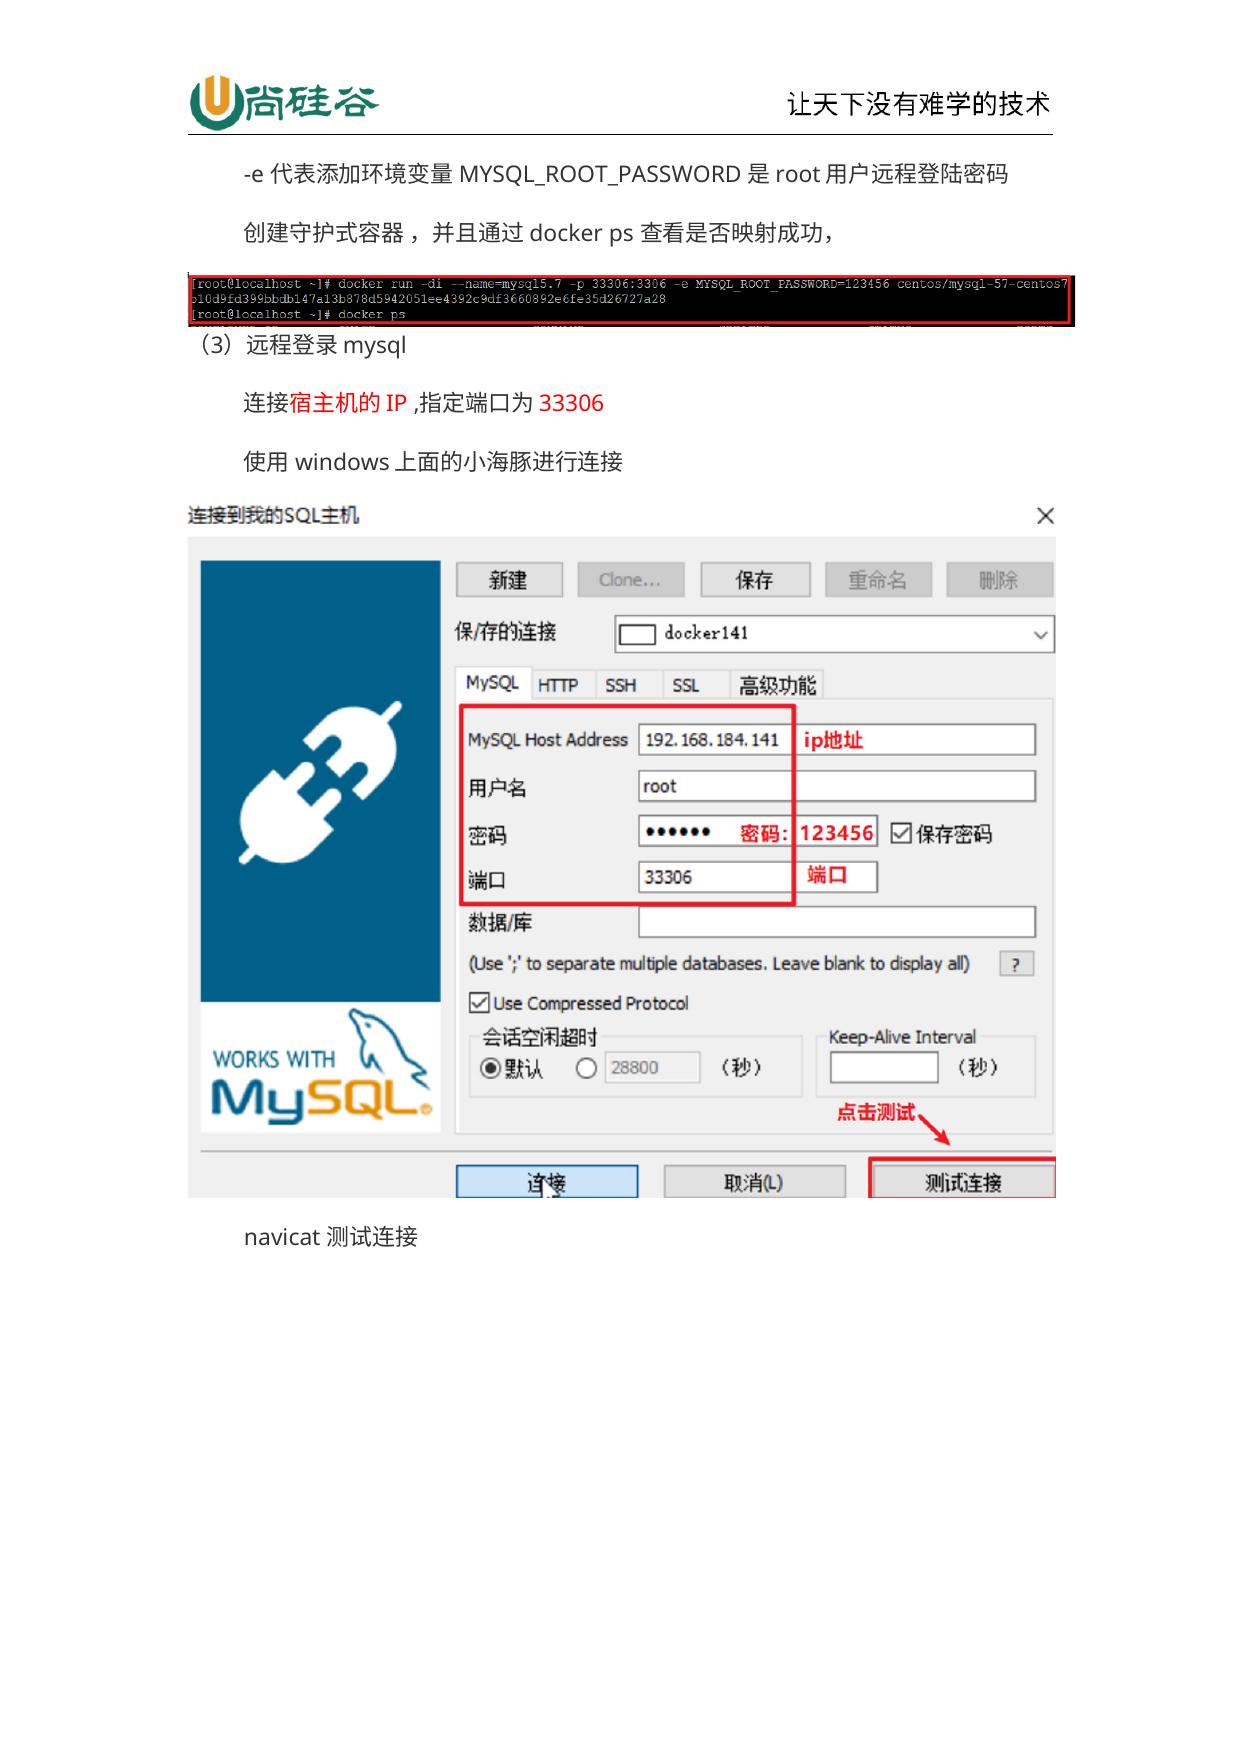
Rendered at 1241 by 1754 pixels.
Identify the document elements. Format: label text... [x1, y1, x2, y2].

text -e 代表添加环境变量 MYSQL_ROOT_PASSWORD 是root用户远程登陆密码 [244, 156, 1053, 189]
text 连接宿主机的IP ,指定端口为33306 [244, 385, 1053, 418]
text （3）远程登录mysql [187, 327, 1053, 360]
text 创建守护式容器 ，并且通过 docker ps 查看是否映射成功， [244, 214, 1053, 248]
picture [187, 272, 1076, 327]
text navicat 测试连接 [244, 1219, 1053, 1252]
text 使用 windows上面的小海豚进行连接 [244, 443, 1053, 477]
picture [187, 73, 1053, 132]
picture [187, 501, 1056, 1198]
